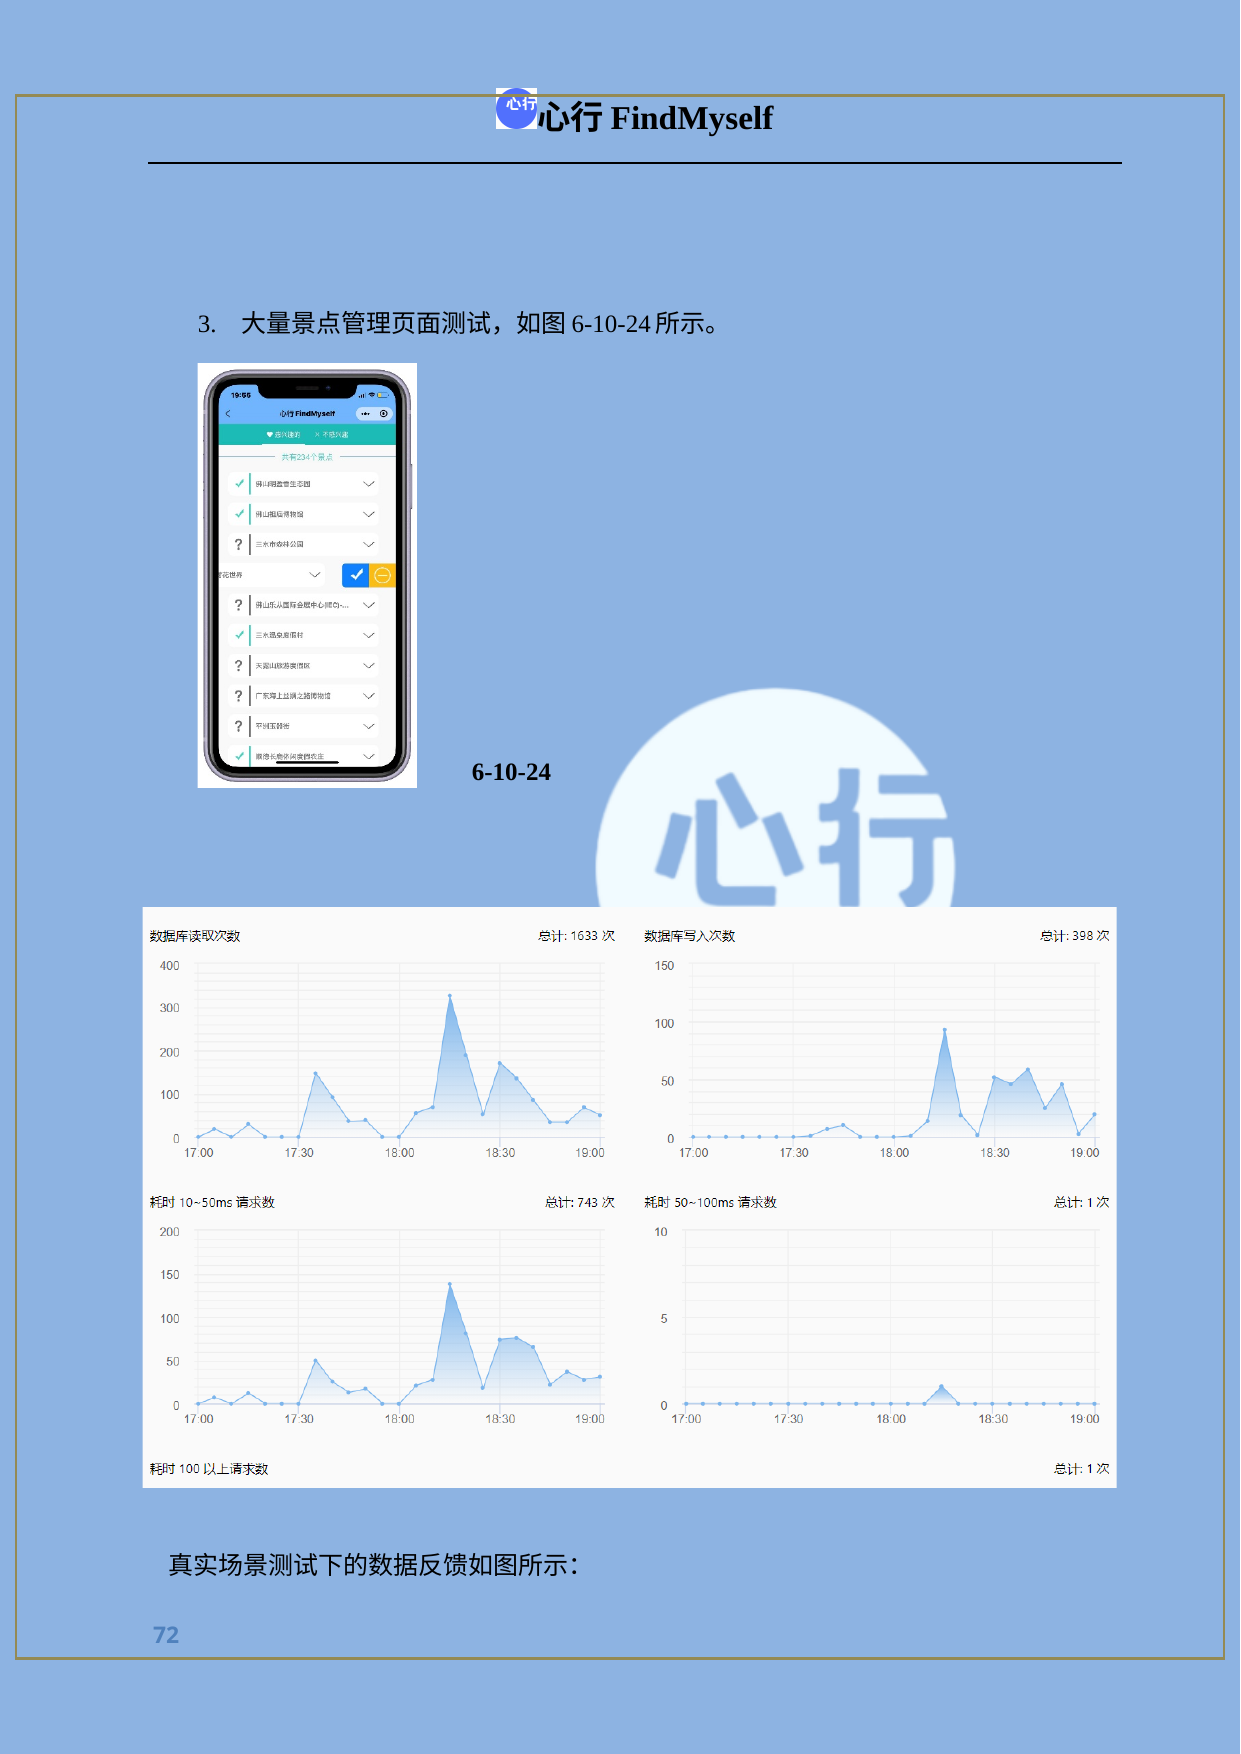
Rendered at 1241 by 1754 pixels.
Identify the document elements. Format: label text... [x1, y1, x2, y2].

picture [197, 363, 417, 788]
picture [496, 88, 537, 94]
picture [142, 907, 1117, 1488]
picture [496, 97, 537, 129]
list 大量景点管理页面测试，如图6-10-24所示。 [198, 289, 1122, 354]
